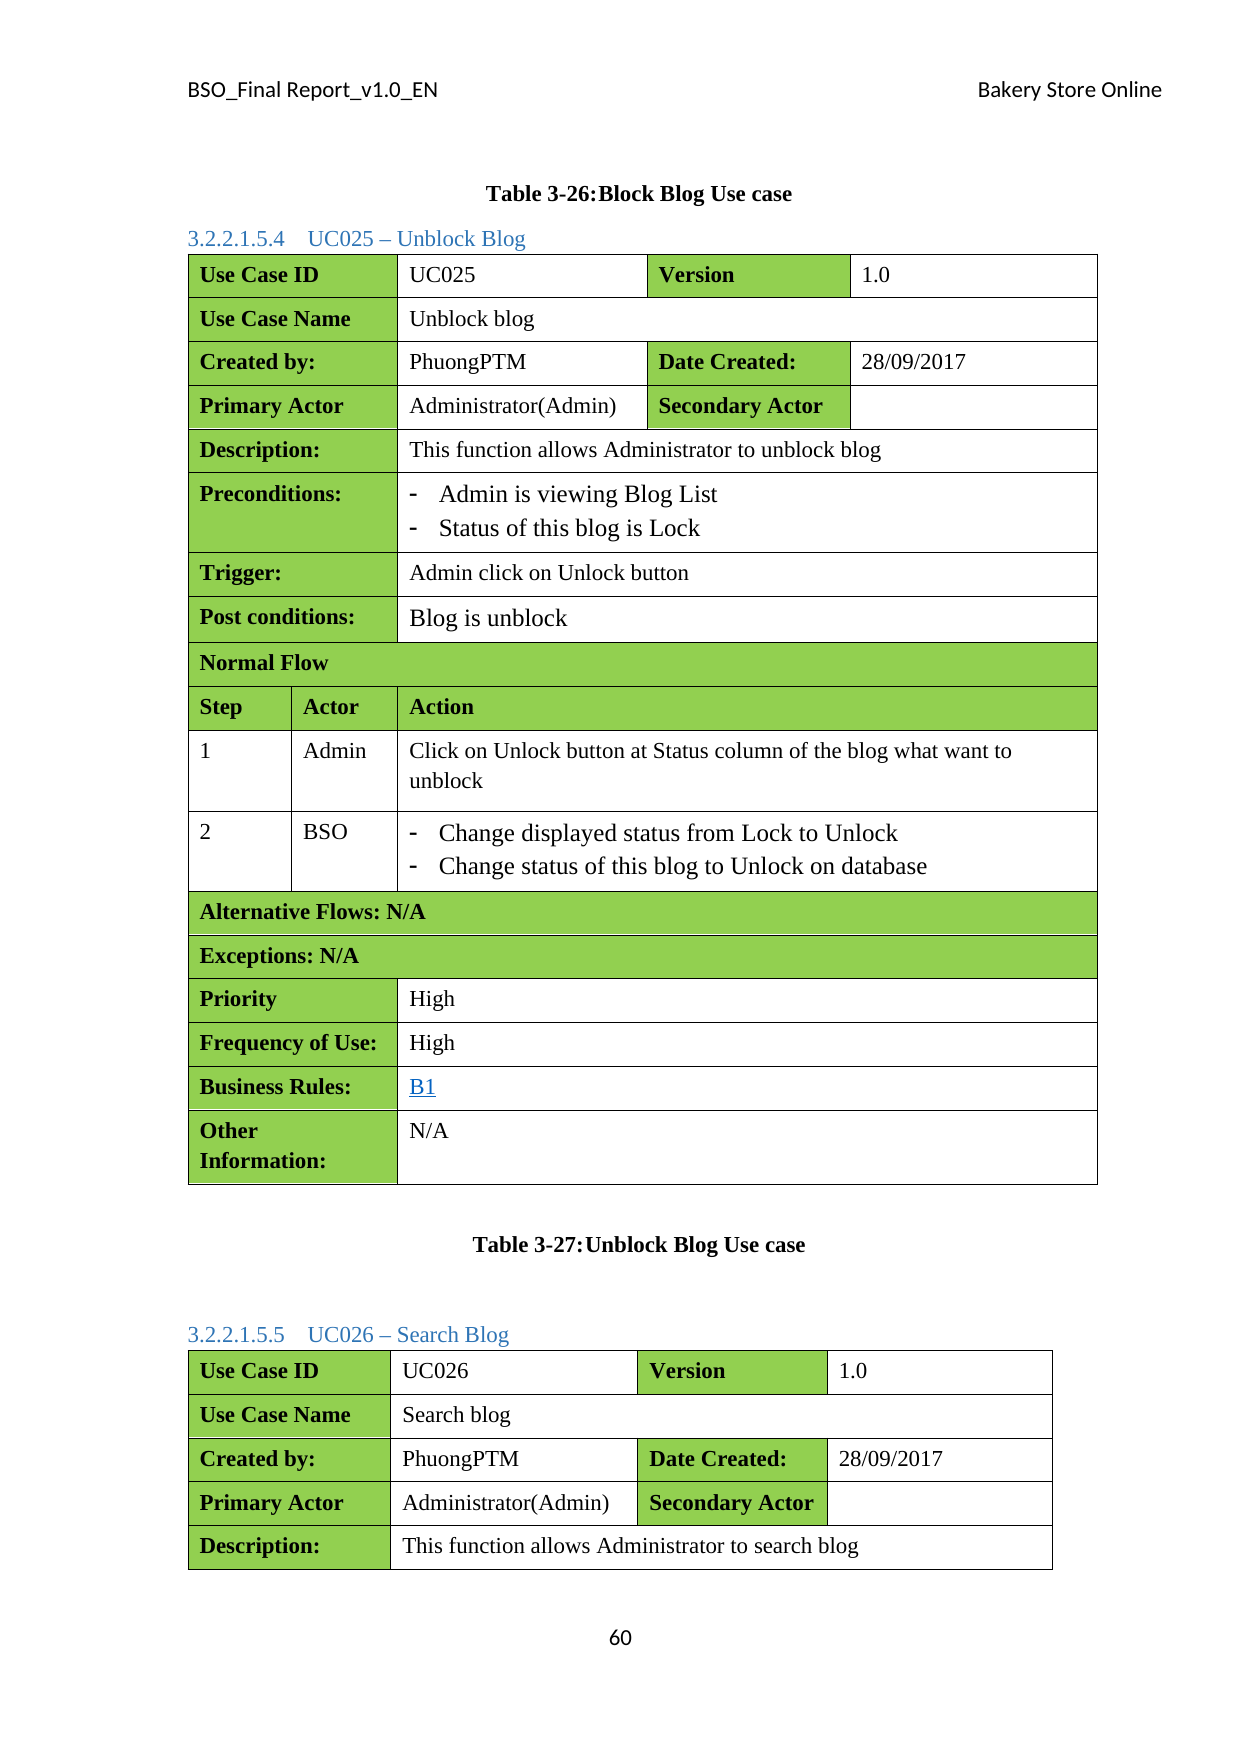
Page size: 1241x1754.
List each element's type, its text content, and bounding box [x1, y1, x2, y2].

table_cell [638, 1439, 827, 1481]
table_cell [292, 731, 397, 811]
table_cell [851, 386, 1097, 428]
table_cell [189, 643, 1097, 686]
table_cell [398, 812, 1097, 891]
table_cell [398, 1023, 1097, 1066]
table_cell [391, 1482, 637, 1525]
text Block Blog Use case [225, 180, 1053, 206]
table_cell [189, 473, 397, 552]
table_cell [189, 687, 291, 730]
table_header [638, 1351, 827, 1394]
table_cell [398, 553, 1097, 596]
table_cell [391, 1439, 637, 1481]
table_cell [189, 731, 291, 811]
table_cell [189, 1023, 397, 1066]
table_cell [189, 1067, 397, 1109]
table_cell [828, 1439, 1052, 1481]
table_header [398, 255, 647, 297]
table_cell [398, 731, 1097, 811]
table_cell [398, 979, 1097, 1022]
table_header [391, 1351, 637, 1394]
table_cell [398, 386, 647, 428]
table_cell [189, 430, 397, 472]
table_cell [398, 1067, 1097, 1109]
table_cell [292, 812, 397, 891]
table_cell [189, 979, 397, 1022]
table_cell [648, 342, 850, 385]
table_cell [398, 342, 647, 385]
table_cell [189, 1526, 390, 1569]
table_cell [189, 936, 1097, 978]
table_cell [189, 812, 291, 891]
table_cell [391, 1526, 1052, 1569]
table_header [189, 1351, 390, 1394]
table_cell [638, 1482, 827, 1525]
subtitle UC025 – Unblock Blog [187, 225, 1053, 251]
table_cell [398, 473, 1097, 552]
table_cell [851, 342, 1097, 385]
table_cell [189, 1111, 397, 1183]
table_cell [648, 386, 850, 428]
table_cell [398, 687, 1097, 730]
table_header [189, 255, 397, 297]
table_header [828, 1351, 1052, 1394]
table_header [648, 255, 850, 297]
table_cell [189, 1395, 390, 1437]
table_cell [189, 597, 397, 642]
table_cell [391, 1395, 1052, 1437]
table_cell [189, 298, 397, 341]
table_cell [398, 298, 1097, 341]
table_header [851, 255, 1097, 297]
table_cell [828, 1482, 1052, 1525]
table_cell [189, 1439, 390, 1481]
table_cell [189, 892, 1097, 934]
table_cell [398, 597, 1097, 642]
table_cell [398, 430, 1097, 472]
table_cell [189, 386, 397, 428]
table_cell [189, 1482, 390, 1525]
text Unblock Blog Use case [225, 1231, 1053, 1258]
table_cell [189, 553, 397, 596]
subtitle UC026 – Search Blog [187, 1322, 1053, 1348]
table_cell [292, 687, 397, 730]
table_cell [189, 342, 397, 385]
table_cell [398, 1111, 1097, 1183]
